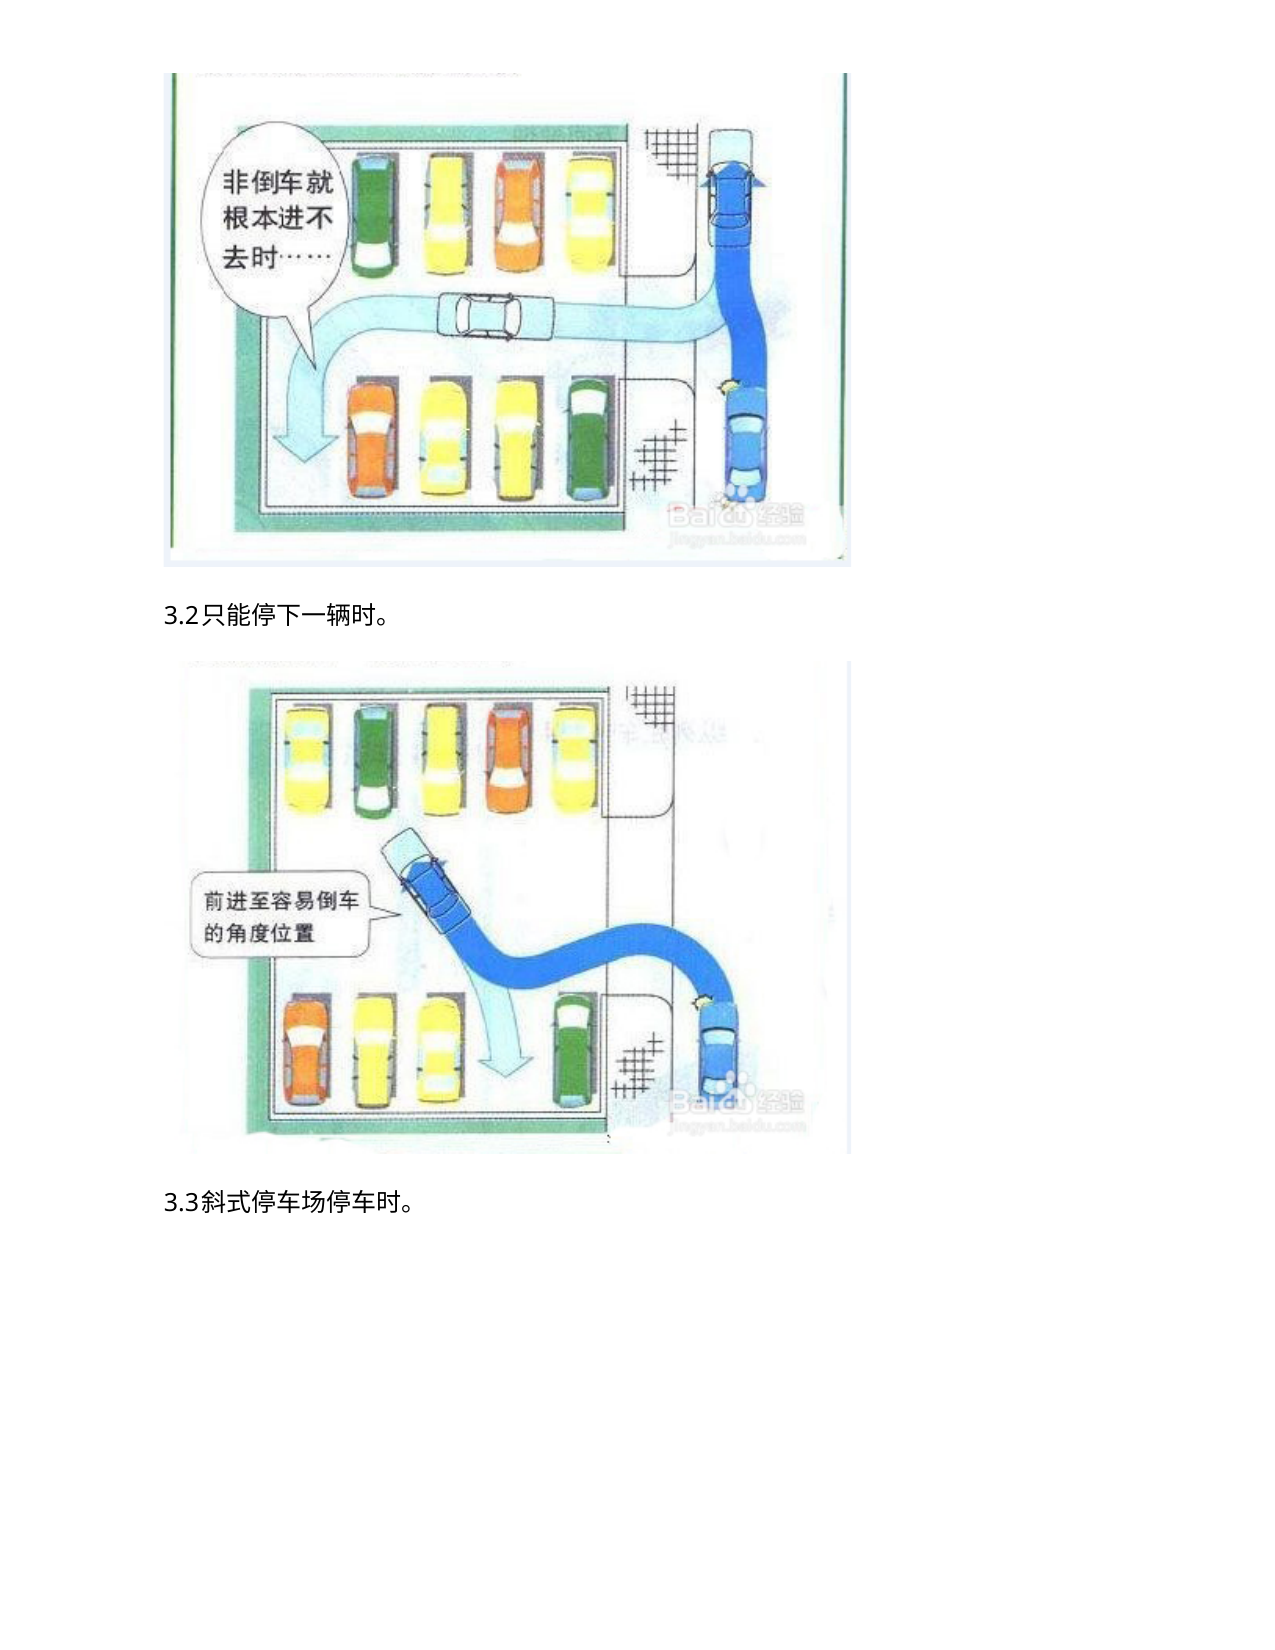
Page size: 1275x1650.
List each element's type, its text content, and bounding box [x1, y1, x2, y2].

picture [163, 661, 852, 1154]
list 斜式停车场停车时。 [164, 1183, 1211, 1219]
list 只能停下一辆时。 [164, 596, 1211, 632]
picture [163, 73, 852, 567]
